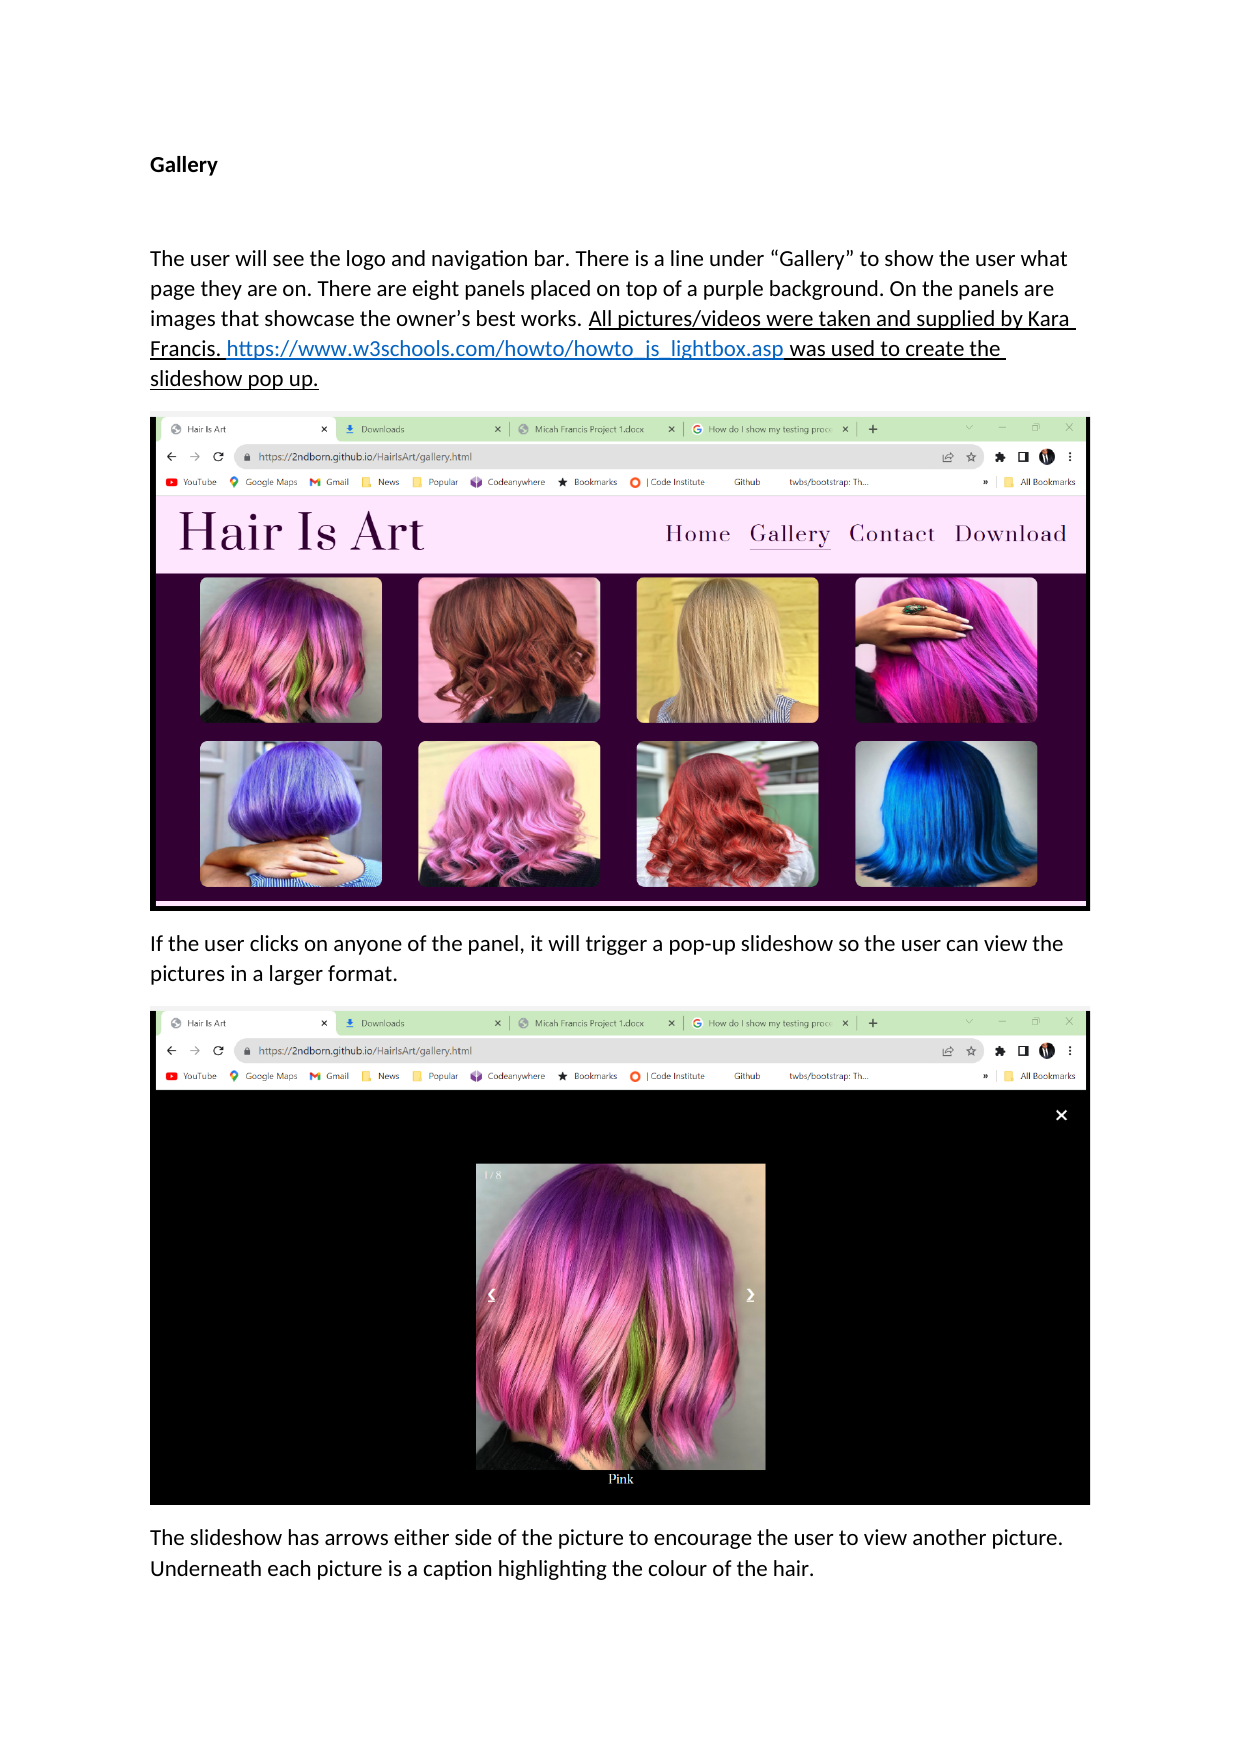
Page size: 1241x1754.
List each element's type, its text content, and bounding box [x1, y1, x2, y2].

text The user will see the logo and navigation bar. There is a line under “Gallery” to show the user what page they are on. There are eight panels placed on top of a purple background. On the panels are images that showcase the owner’s best works. All pictures/videos were taken and supplied by Kara Francis. https://www.w3schools.com/howto/howto_js_lightbox.asp was used to create the slideshow pop up. [150, 244, 1090, 393]
text The slideshow has arrows either side of the picture to encourage the user to view another picture. Underneath each picture is a caption highlighting the colour of the hair. [150, 1523, 1090, 1582]
picture [150, 1006, 1091, 1505]
text Gallery [150, 150, 1090, 178]
picture [150, 411, 1091, 911]
text If the user clicks on anyone of the panel, it will trigger a pop-up slideshow so the user can view the pictures in a larger format. [150, 929, 1090, 987]
